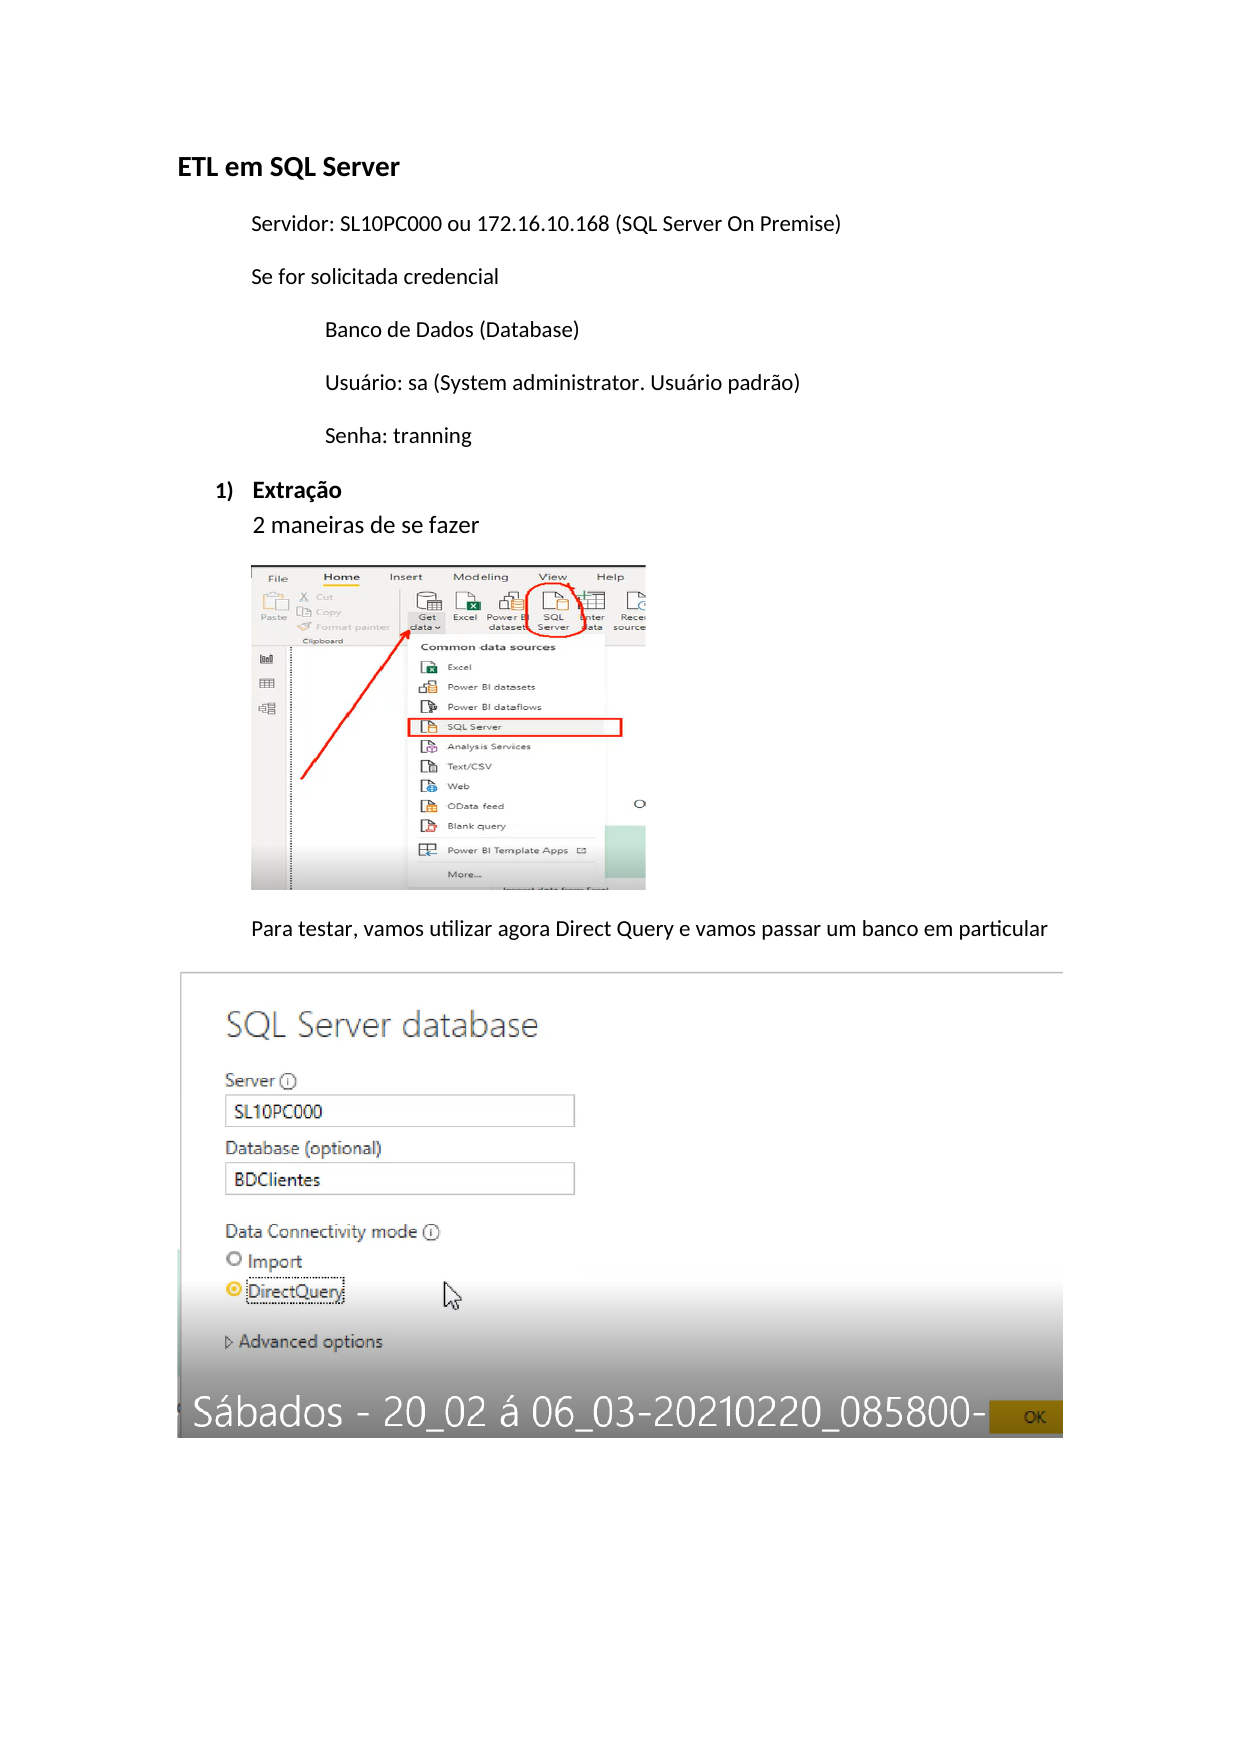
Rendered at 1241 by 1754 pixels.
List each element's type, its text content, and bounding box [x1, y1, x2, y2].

list Extração [215, 474, 1063, 505]
text Usuário: sa (System administrator. Usuário padrão) [325, 368, 1063, 396]
picture [251, 565, 646, 890]
text Servidor: SL10PC000 ou 172.16.10.168 (SQL Server On Premise) [251, 209, 1063, 237]
text Banco de Dados (Database) [325, 315, 1063, 343]
picture [177, 967, 1063, 1438]
text ETL em SQL Server [177, 148, 1063, 183]
text Senha: tranning [325, 421, 1063, 449]
text Para testar, vamos utilizar agora Direct Query e vamos passar um banco em particular [251, 914, 1063, 942]
list 2 maneiras de se fazer [252, 509, 1063, 540]
text Se for solicitada credencial [251, 262, 1063, 290]
